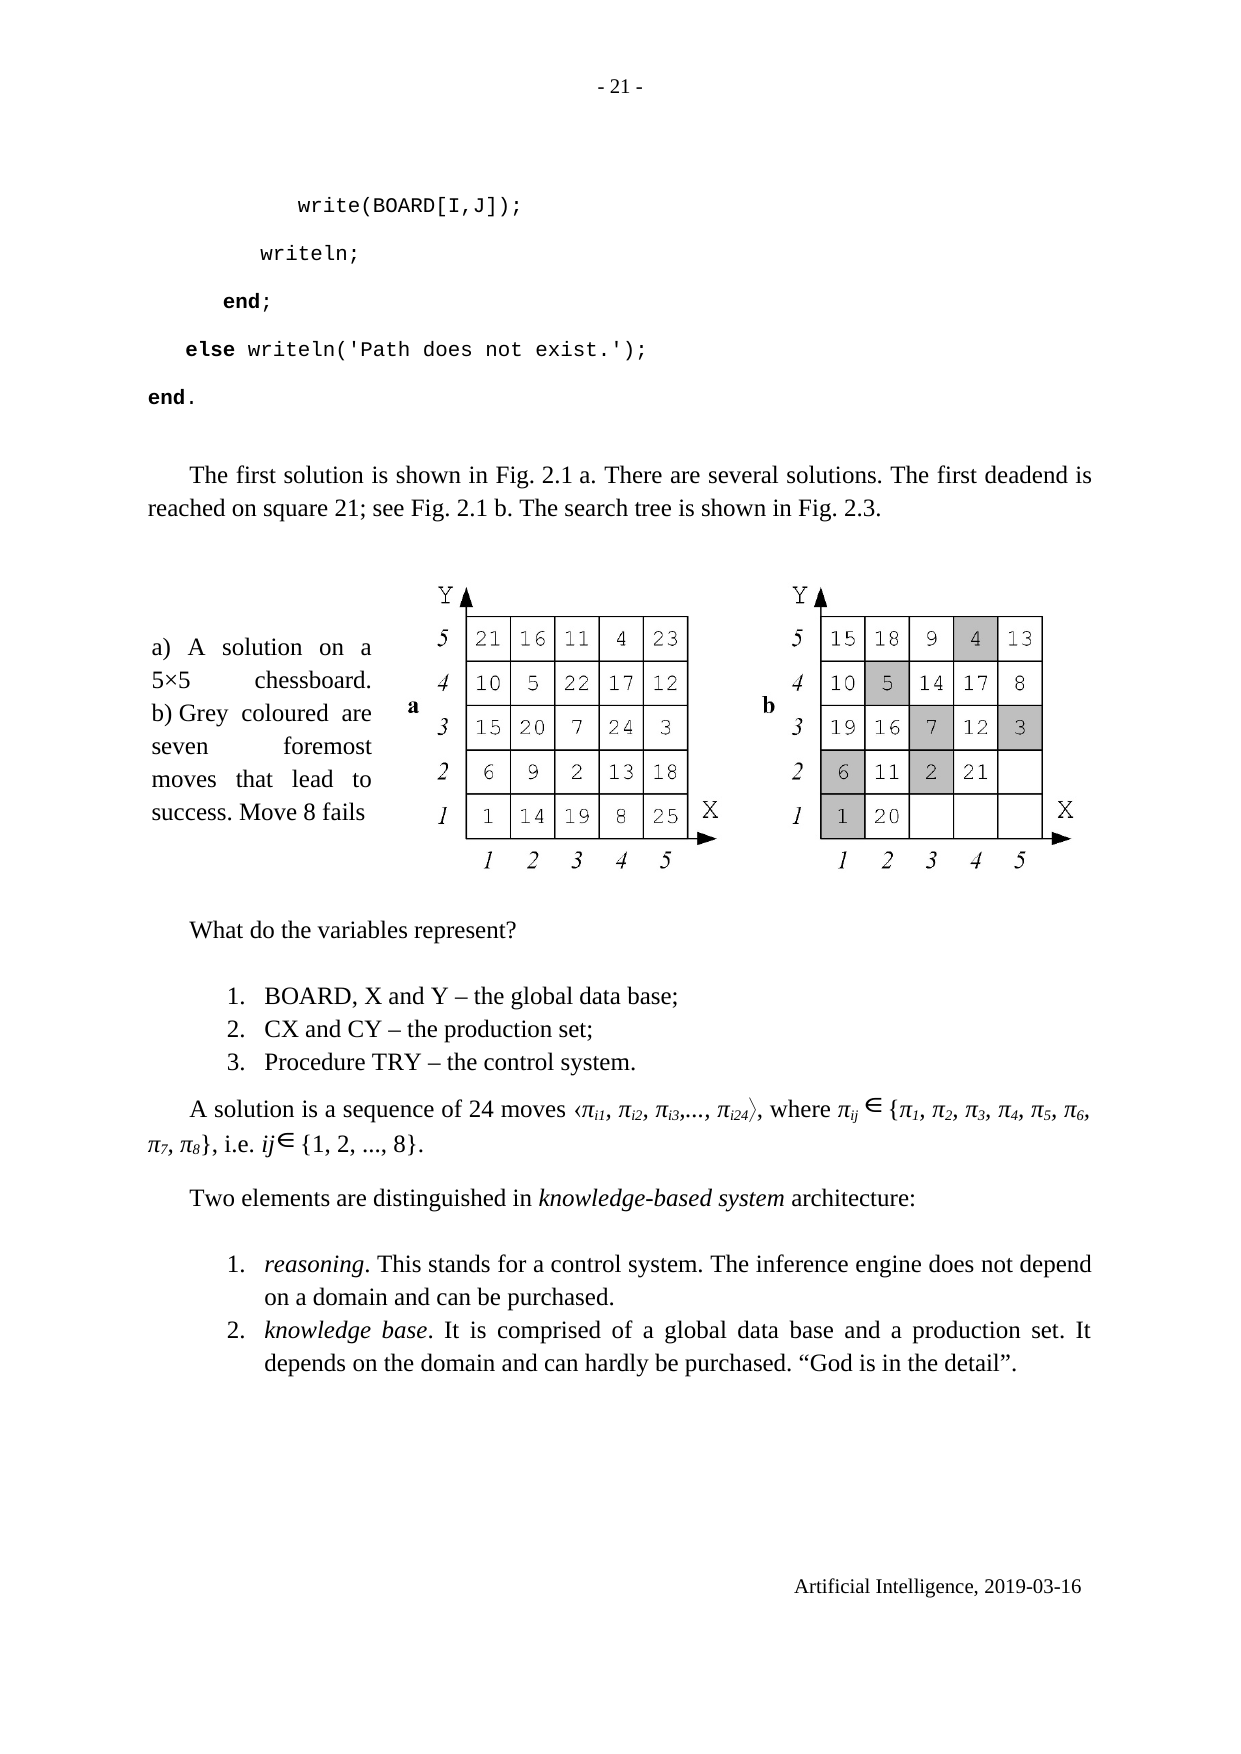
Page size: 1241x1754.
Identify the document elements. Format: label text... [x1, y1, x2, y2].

list Procedure TRY – the control system. [227, 1047, 1092, 1076]
text end; [148, 291, 1092, 315]
picture [394, 572, 1089, 886]
list knowledge base. It is comprised of a global data base and a production set. It depends on the domain and can hardly be purchased. “God is in the detail”. [227, 1315, 1092, 1377]
text Two elements are distinguished in knowledge-based system architecture: [148, 1183, 1092, 1212]
text end. [148, 387, 1092, 411]
text The first solution is shown in Fig. 2.1 a. There are several solutions. The first deadend is reached on square 21; see Fig. 2.1 b. The search tree is shown in Fig. 2.3. [148, 460, 1092, 522]
list BOARD, X and Y – the global data base; [227, 981, 1092, 1010]
text writeln; [148, 243, 1092, 267]
text else writeln('Path does not exist.'); [148, 339, 1092, 363]
text What do the variables represent? [148, 915, 1092, 943]
text A solution is a sequence of 24 moves πi1, πi2, πi3,..., πi24, where πij {π1, π2, π3, π4, π5, π6, π7, π8}, i.e. ij{1, 2, ..., 8}. [148, 1093, 1092, 1158]
text write(BOARD[I,J]); [148, 195, 1092, 219]
table_header a) A solution on a 5×5 chessboard. b) Grey coloured are seven foremost moves that lead to success. Move 8 fails [140, 547, 383, 915]
list CX and CY – the production set; [227, 1014, 1092, 1043]
list reasoning. This stands for a control system. The inference engine does not depend on a domain and can be purchased. [227, 1249, 1092, 1311]
table_header [383, 547, 1100, 915]
